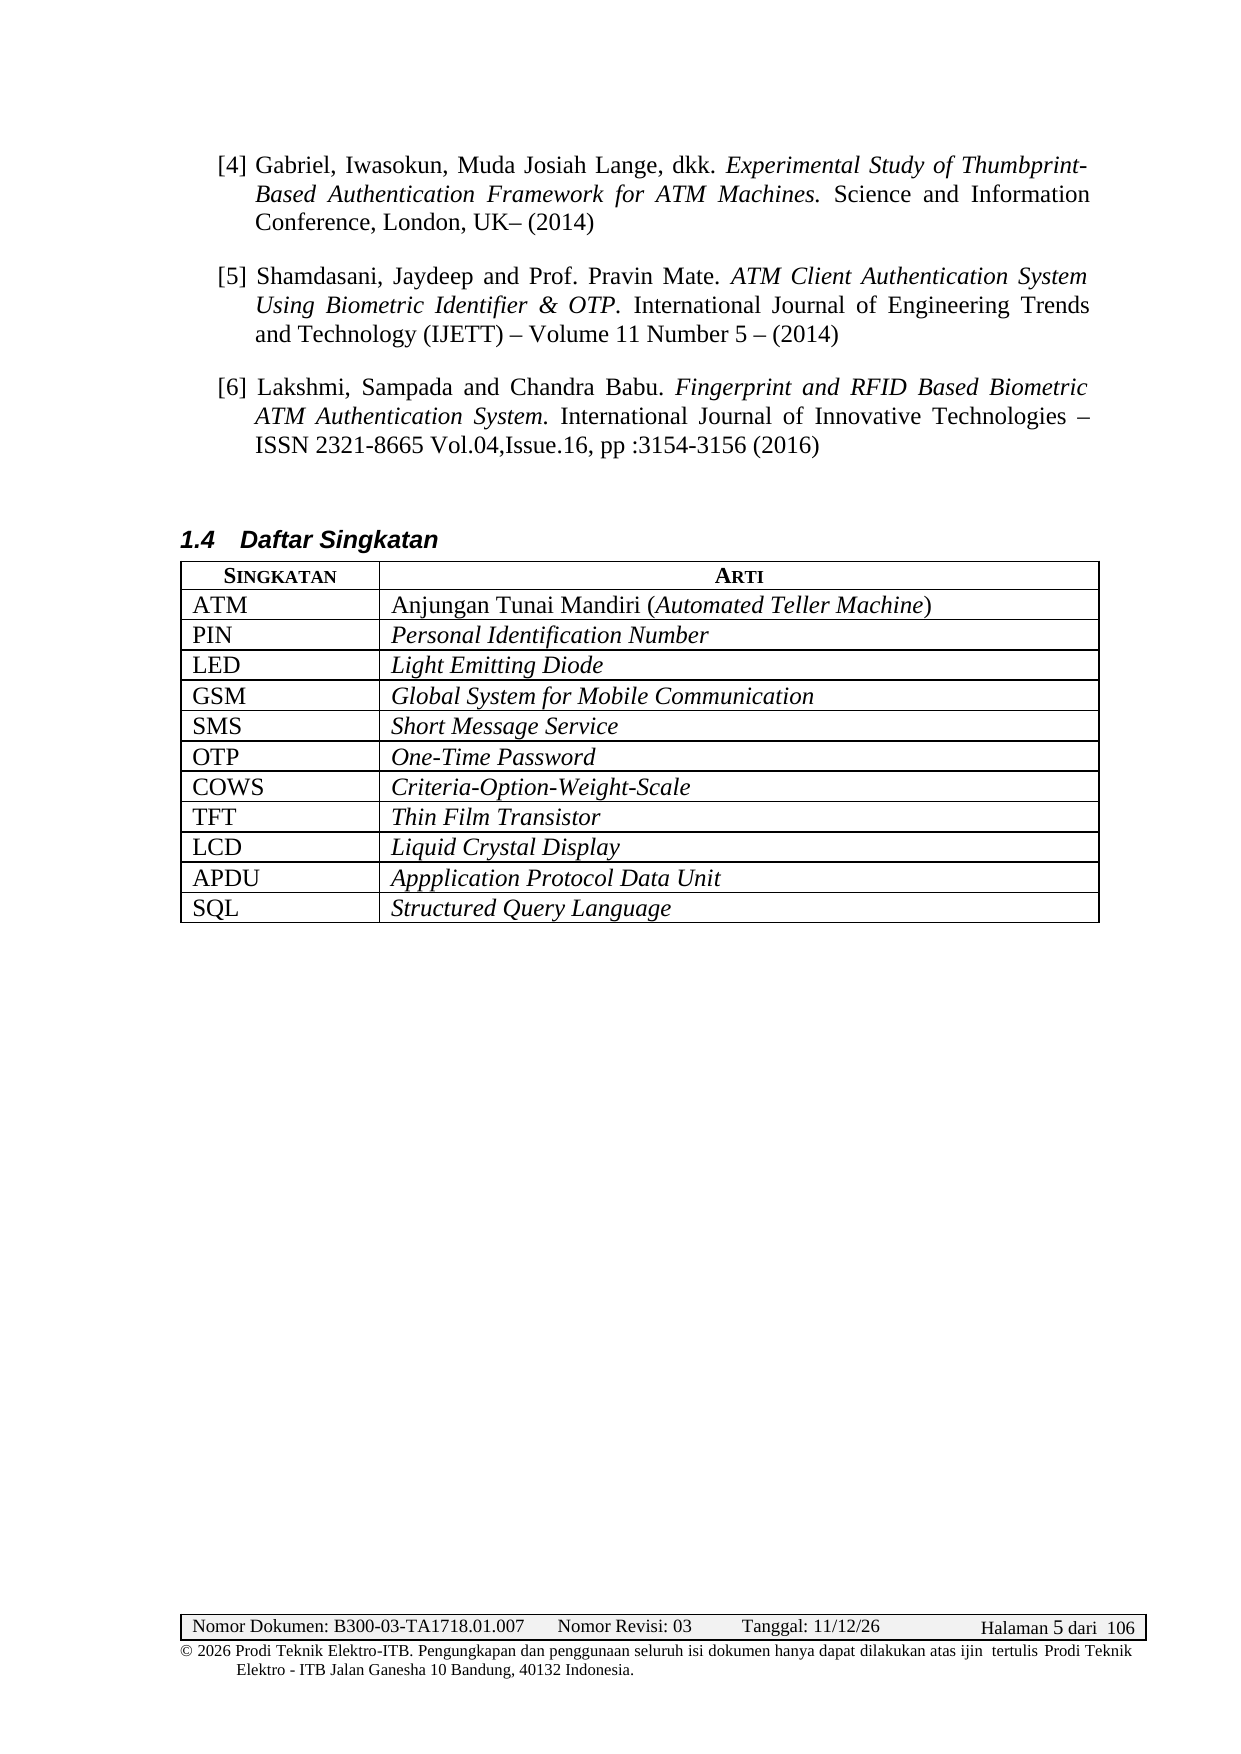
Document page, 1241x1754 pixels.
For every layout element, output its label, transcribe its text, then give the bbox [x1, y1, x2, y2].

table_cell Short Message Service [380, 711, 1098, 740]
table_header Arti [380, 562, 1098, 588]
table_cell TFT [182, 802, 379, 831]
table_cell LCD [182, 833, 379, 861]
table_cell COWS [182, 772, 379, 801]
table_cell Global System for Mobile Communication [380, 681, 1098, 710]
table_header Singkatan [182, 562, 379, 588]
table_cell PIN [182, 620, 379, 649]
table_cell One-Time Password [380, 742, 1098, 770]
table_cell ATM [182, 590, 379, 619]
table_cell Liquid Crystal Display [380, 833, 1098, 861]
list [6] Lakshmi, Sampada and Chandra Babu. Fingerprint and RFID Based Biometric ATM Authentication System. International Journal of Innovative Technologies – ISSN 2321-8665 Vol.04,Issue.16, pp :3154-3156 (2016) [217, 372, 1090, 459]
table_cell SQL [182, 893, 379, 922]
table_cell Personal Identification Number [380, 620, 1098, 649]
list [5] Shamdasani, Jaydeep and Prof. Pravin Mate. ATM Client Authentication System Using Biometric Identifier & OTP. International Journal of Engineering Trends and Technology (IJETT) – Volume 11 Number 5 – (2014) [217, 261, 1090, 347]
table_cell Anjungan Tunai Mandiri (Automated Teller Machine) [380, 590, 1098, 619]
table_cell SMS [182, 711, 379, 740]
table_cell Appplication Protocol Data Unit [380, 863, 1098, 892]
table_cell GSM [182, 681, 379, 710]
table_cell Thin Film Transistor [380, 802, 1098, 831]
list [4] Gabriel, Iwasokun, Muda Josiah Lange, dkk. Experimental Study of Thumbprint-Based Authentication Framework for ATM Machines. Science and Information Conference, London, UK– (2014) [217, 150, 1090, 236]
table_cell Criteria-Option-Weight-Scale [380, 772, 1098, 801]
table_cell OTP [182, 742, 379, 770]
table_cell Structured Query Language [380, 893, 1098, 922]
table_cell Light Emitting Diode [380, 651, 1098, 679]
subtitle Daftar Singkatan [180, 526, 1090, 554]
table_cell LED [182, 651, 379, 679]
table_cell APDU [182, 863, 379, 892]
